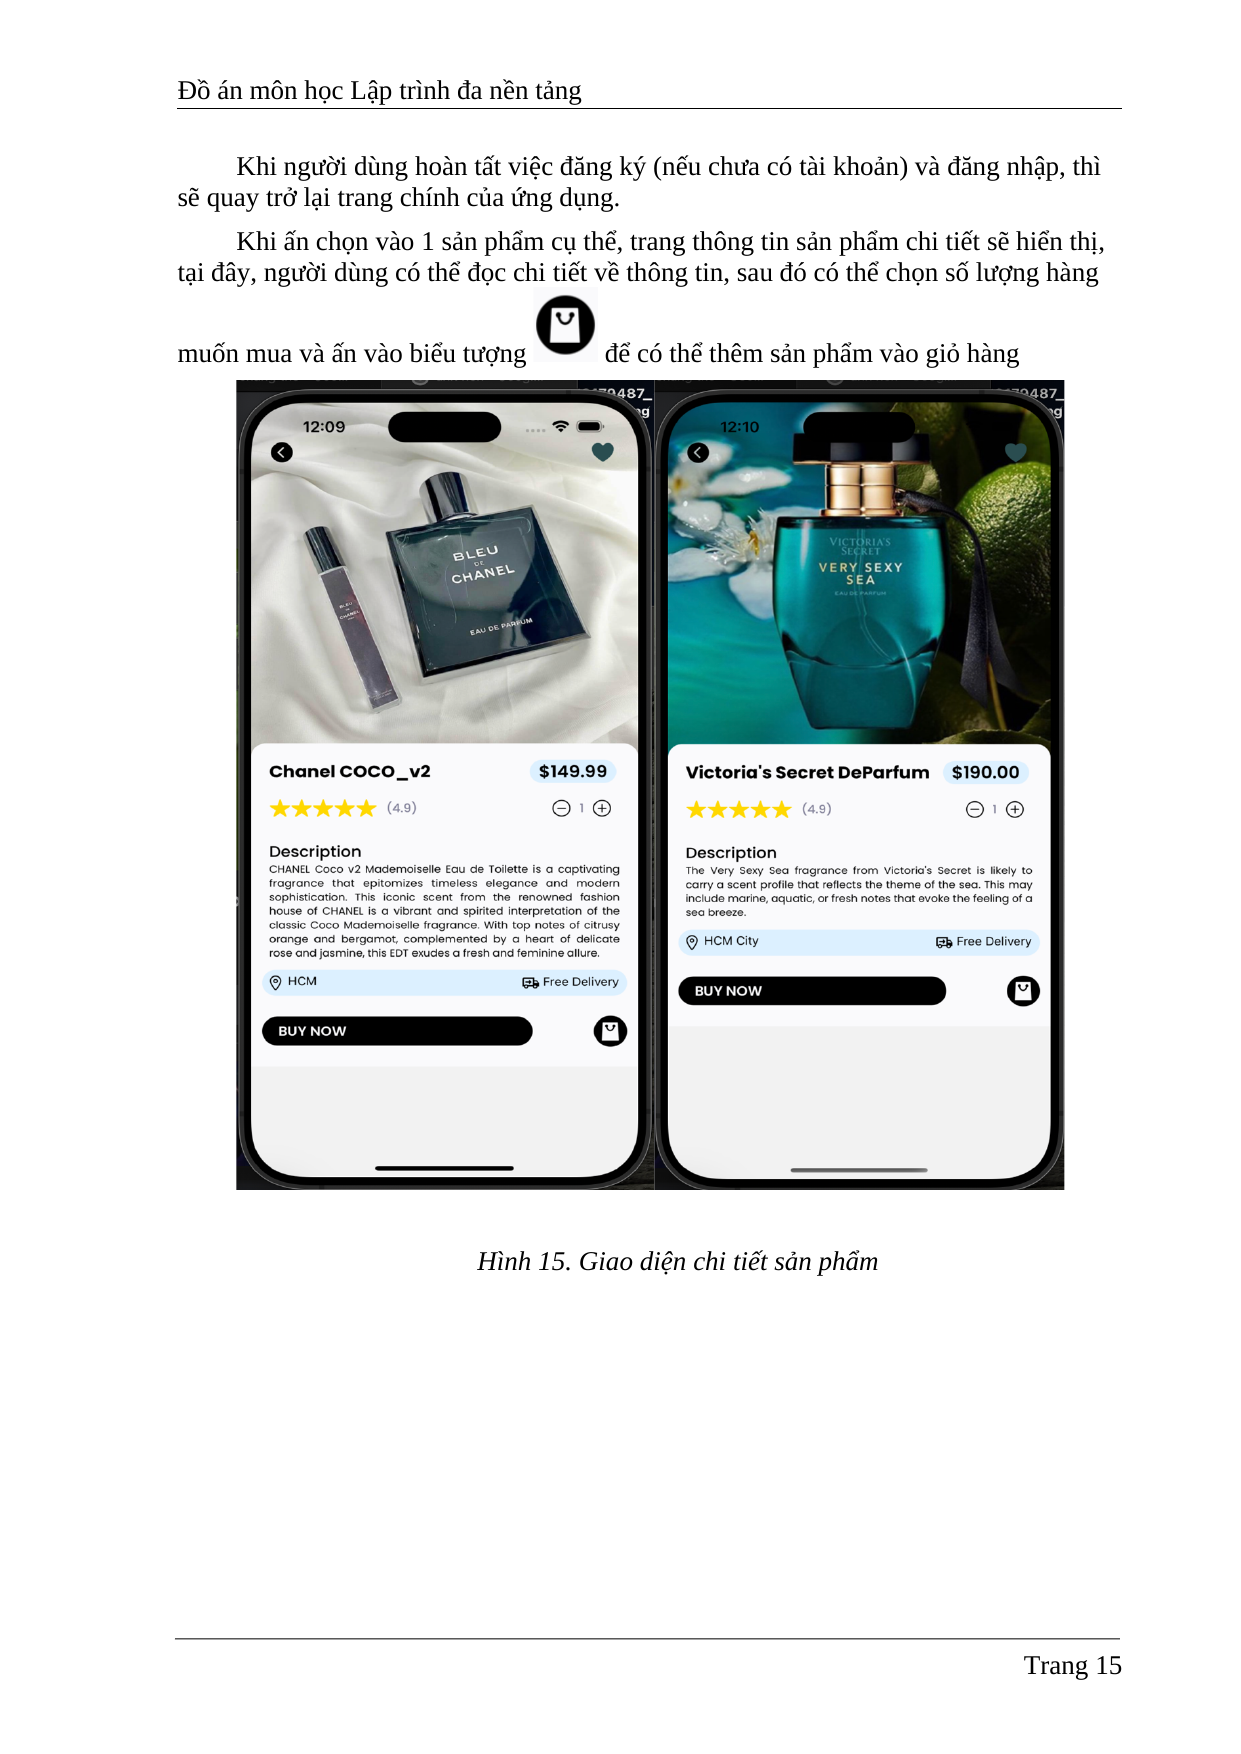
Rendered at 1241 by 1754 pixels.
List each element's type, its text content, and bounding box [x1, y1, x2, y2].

picture [236, 380, 1065, 1190]
text Khi người dùng hoàn tất việc đăng ký (nếu chưa có tài khoản) và đăng nhập, thì sẽ quay trở lại trang chính của ứng dụng. [177, 150, 1122, 212]
text Hình 15. Giao diện chi tiết sản phẩm [177, 1245, 1122, 1277]
text Khi ấn chọn vào 1 sản phẩm cụ thể, trang thông tin sản phẩm chi tiết sẽ hiển thị, tại đây, người dùng có thể đọc chi tiết về thông tin, sau đó có thể chọn số lượng hàng muốn mua và ấn vào biểu tượng để có thể thêm sản phẩm vào giỏ hàng [177, 225, 1122, 368]
picture [533, 287, 598, 362]
